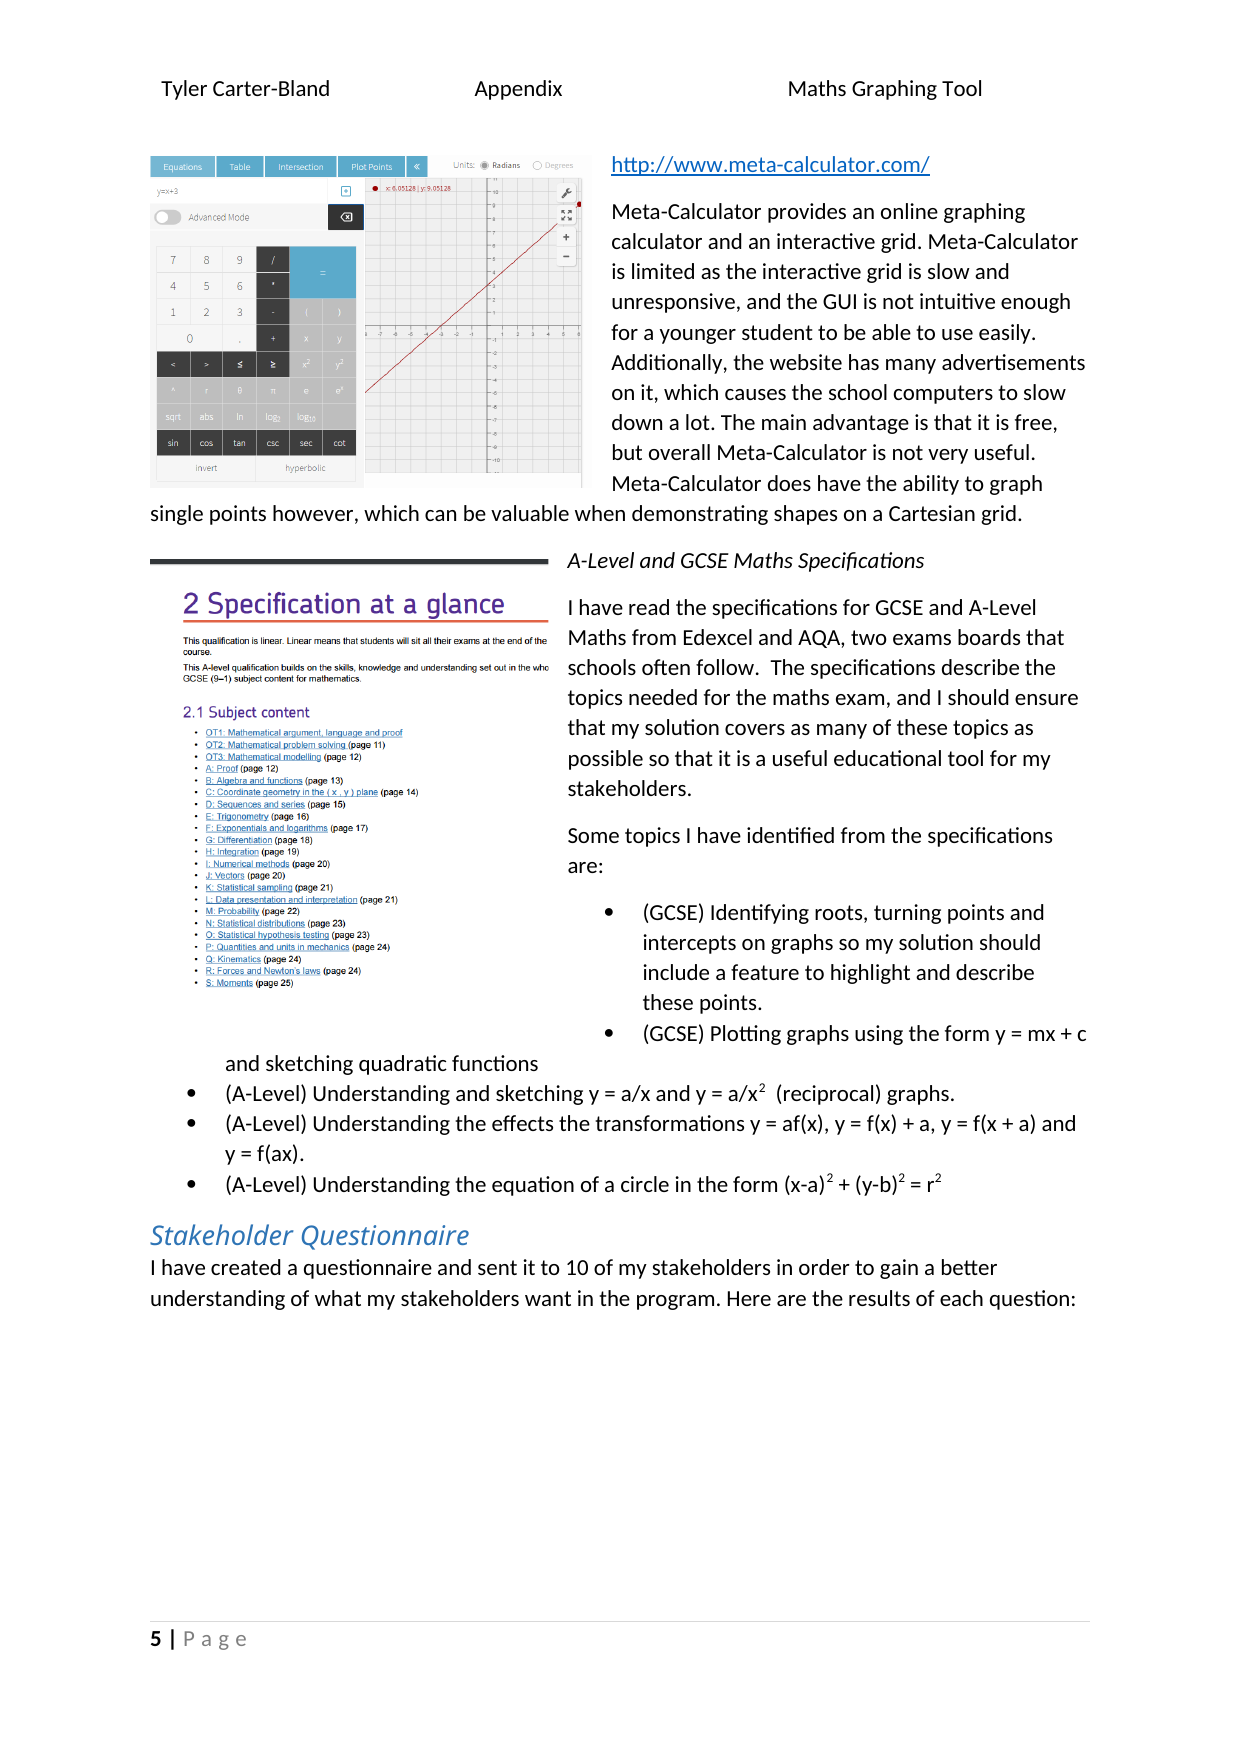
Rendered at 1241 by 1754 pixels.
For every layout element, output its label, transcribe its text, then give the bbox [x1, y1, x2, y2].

text Some topics I have identified from the specifications are: [549, 821, 1090, 879]
list (A-Level) Understanding the effects the transformations y = af(x), y = f(x) + a, y = f(x + a) and y = f(ax). [187, 1109, 1090, 1168]
text I have created a questionnaire and sent it to 10 of my stakeholders in order to gain a better understanding of what my stakeholders want in the program. Here are the results of each question: [150, 1253, 1090, 1312]
text http://www.meta-calculator.com/ [150, 150, 1090, 178]
text I have read the specifications for GCSE and A-Level Maths from Edexcel and AQA, two exams boards that schools often follow. The specifications describe the topics needed for the maths exam, and I should ensure that my solution covers as many of these topics as possible so that it is a useful educational tool for my stakeholders. [549, 593, 1090, 802]
list (A-Level) Understanding and sketching y = a/x and y = a/x2 (reciprocal) graphs. [187, 1079, 1090, 1107]
picture [150, 155, 593, 488]
picture [150, 559, 549, 1033]
list (GCSE) Identifying roots, turning points and intercepts on graphs so my solution should include a feature to highlight and describe these points. [549, 898, 1090, 1017]
text A-Level and GCSE Maths Specifications [150, 546, 1090, 574]
list (A-Level) Understanding the equation of a circle in the form (x-a)2 + (y-b)2 = r2 [187, 1170, 1090, 1198]
subtitle Stakeholder Questionnaire [150, 1217, 1090, 1253]
list (GCSE) Plotting graphs using the form y = mx + c and sketching quadratic functions [187, 1019, 1090, 1077]
